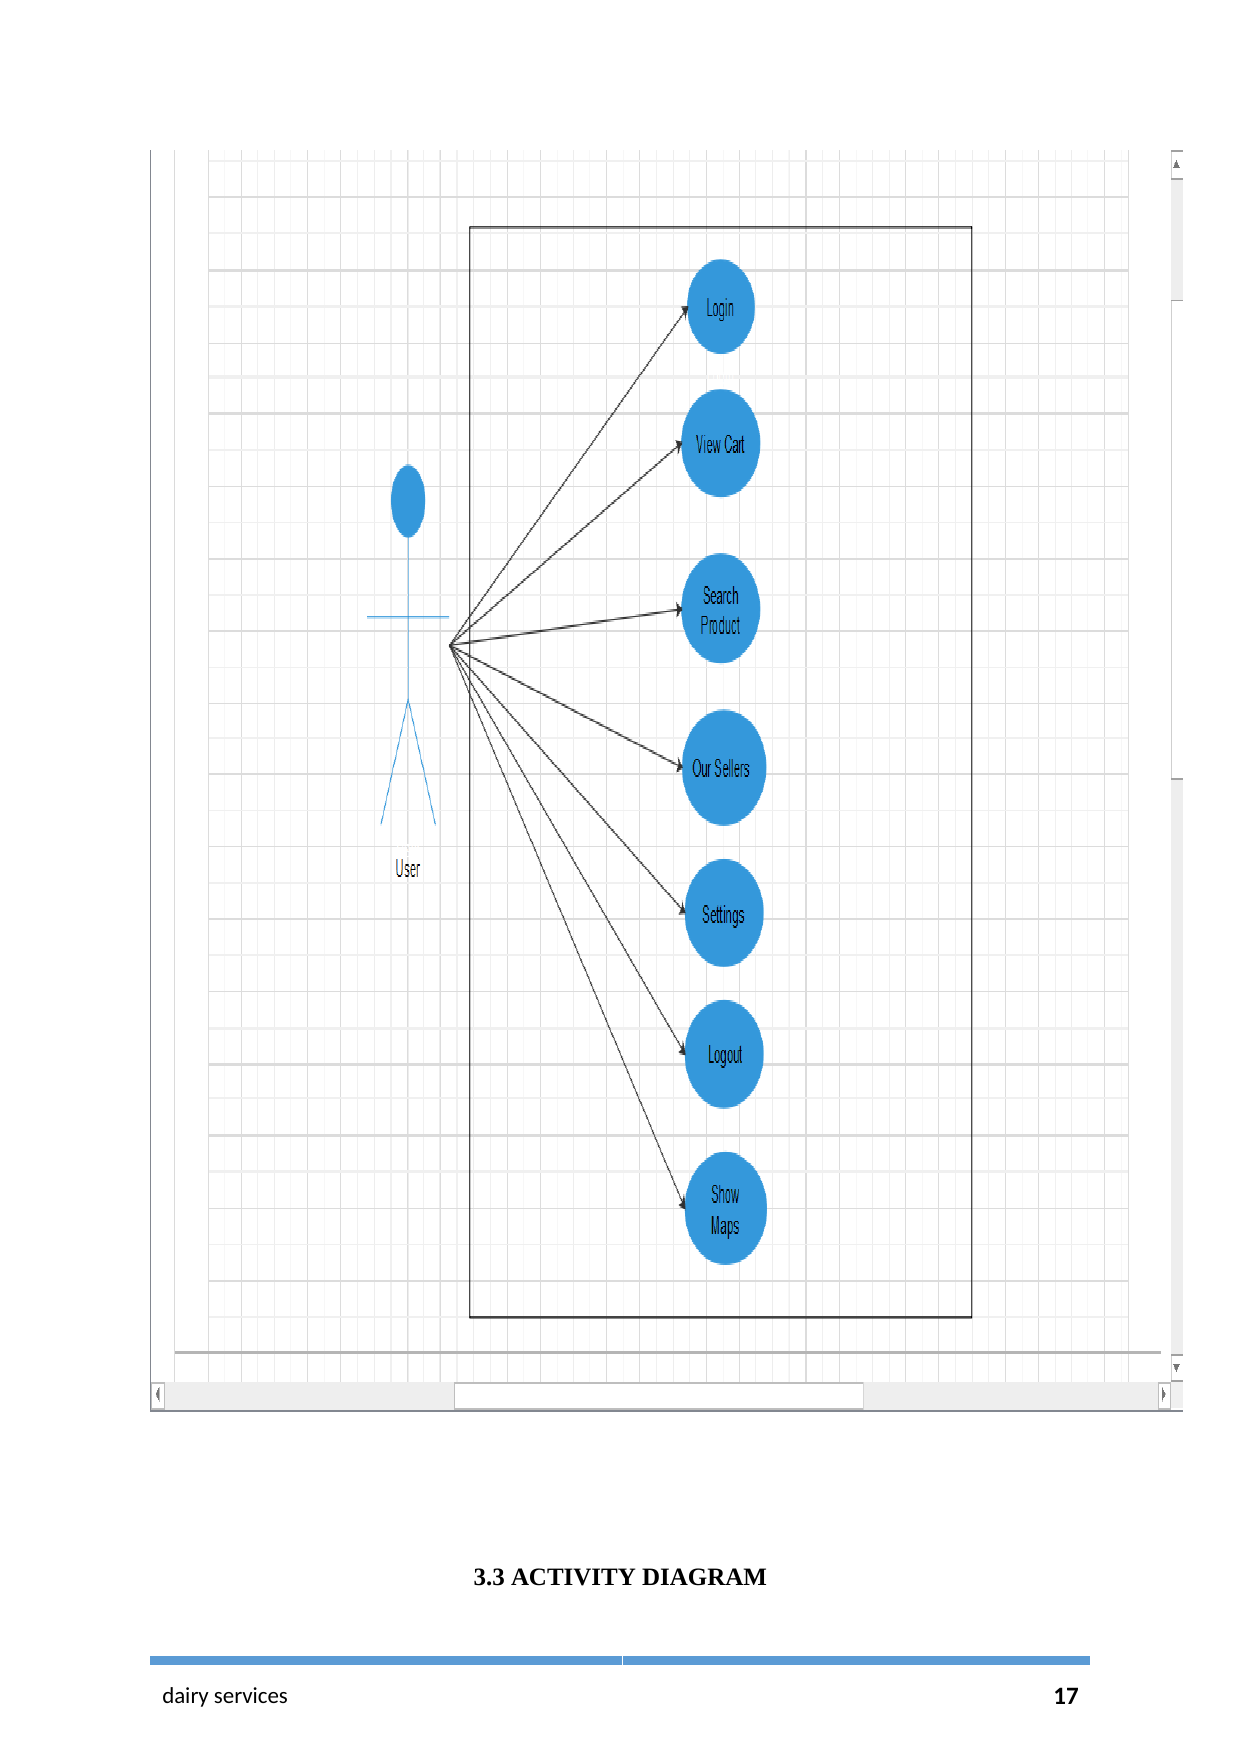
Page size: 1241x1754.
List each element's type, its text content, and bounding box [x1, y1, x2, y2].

picture [150, 150, 1183, 1412]
text 3.3 ACTIVITY DIAGRAM [150, 1562, 1090, 1591]
